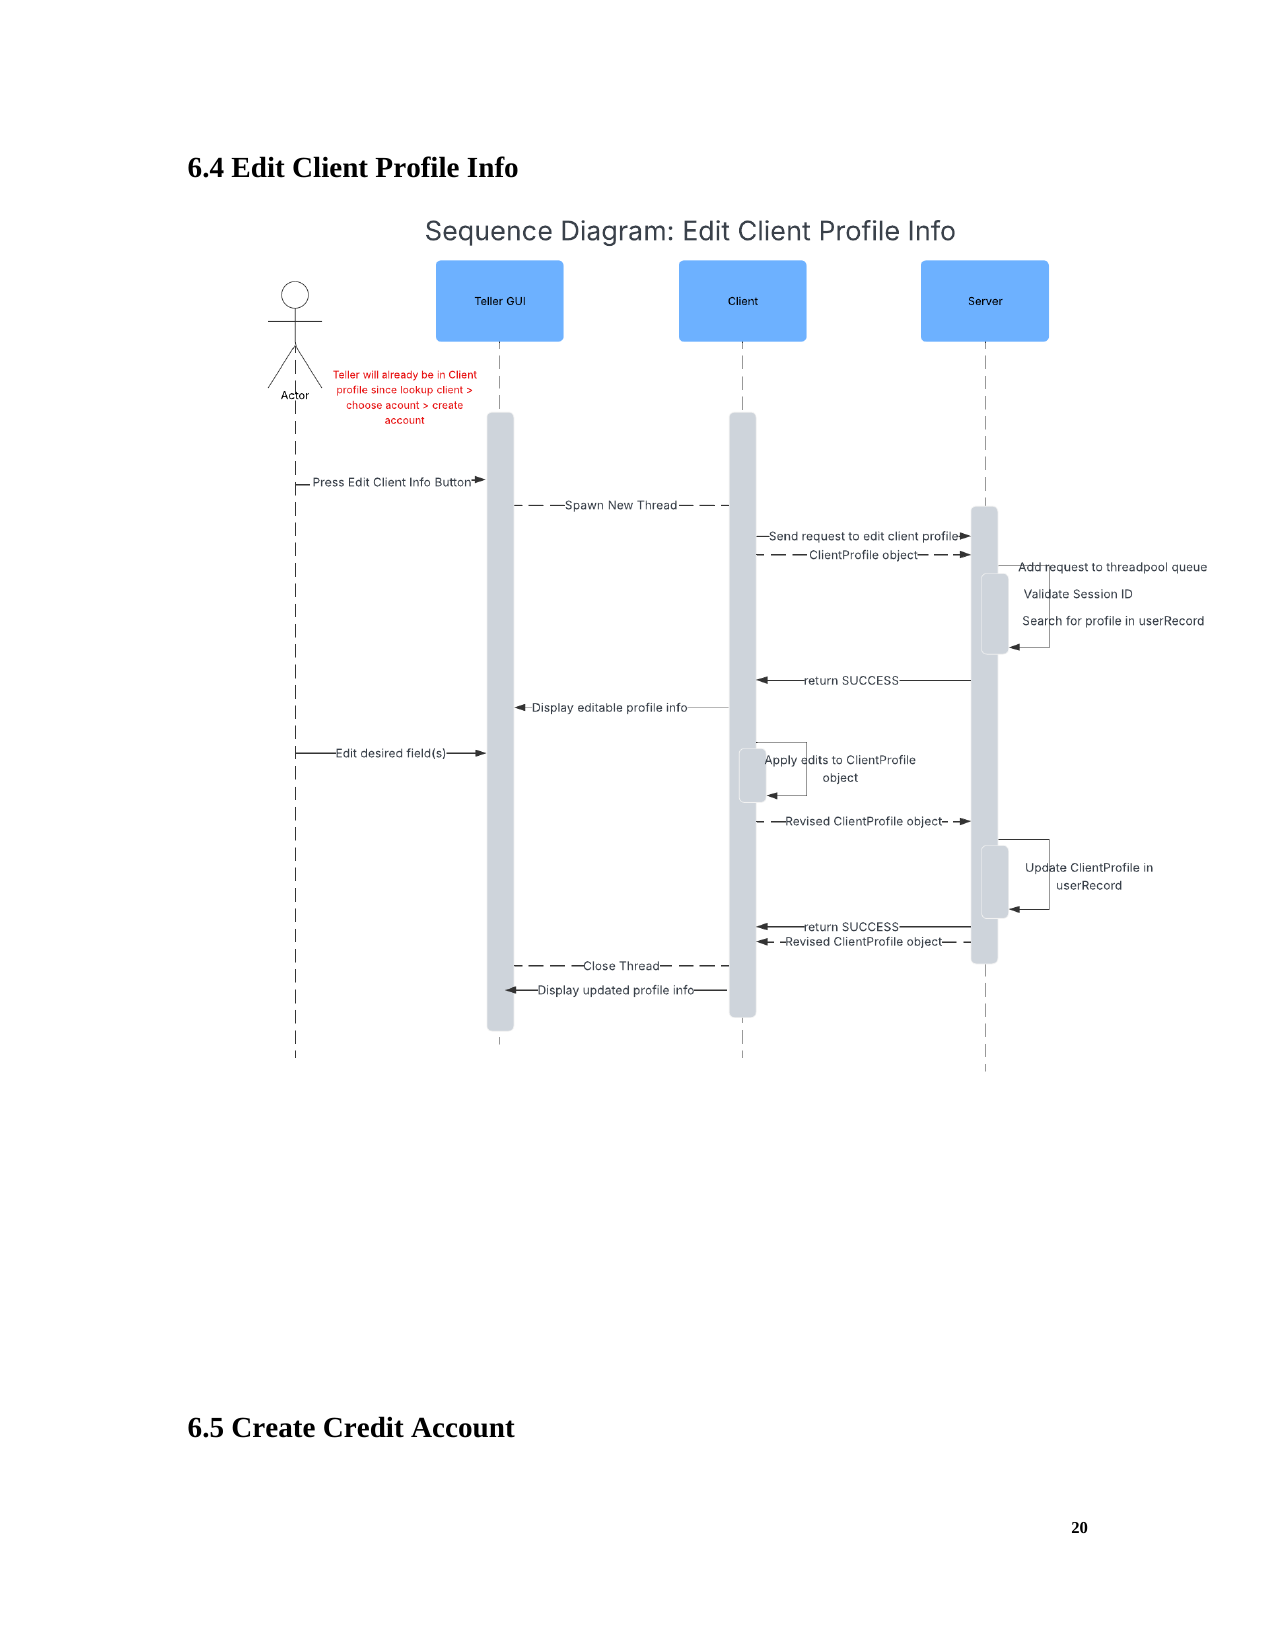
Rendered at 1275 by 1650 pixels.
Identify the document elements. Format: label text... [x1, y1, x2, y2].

text 6.4 Edit Client Profile Info [187, 150, 1087, 183]
picture [187, 183, 1241, 1098]
text 6.5 Create Credit Account [187, 1410, 1087, 1444]
